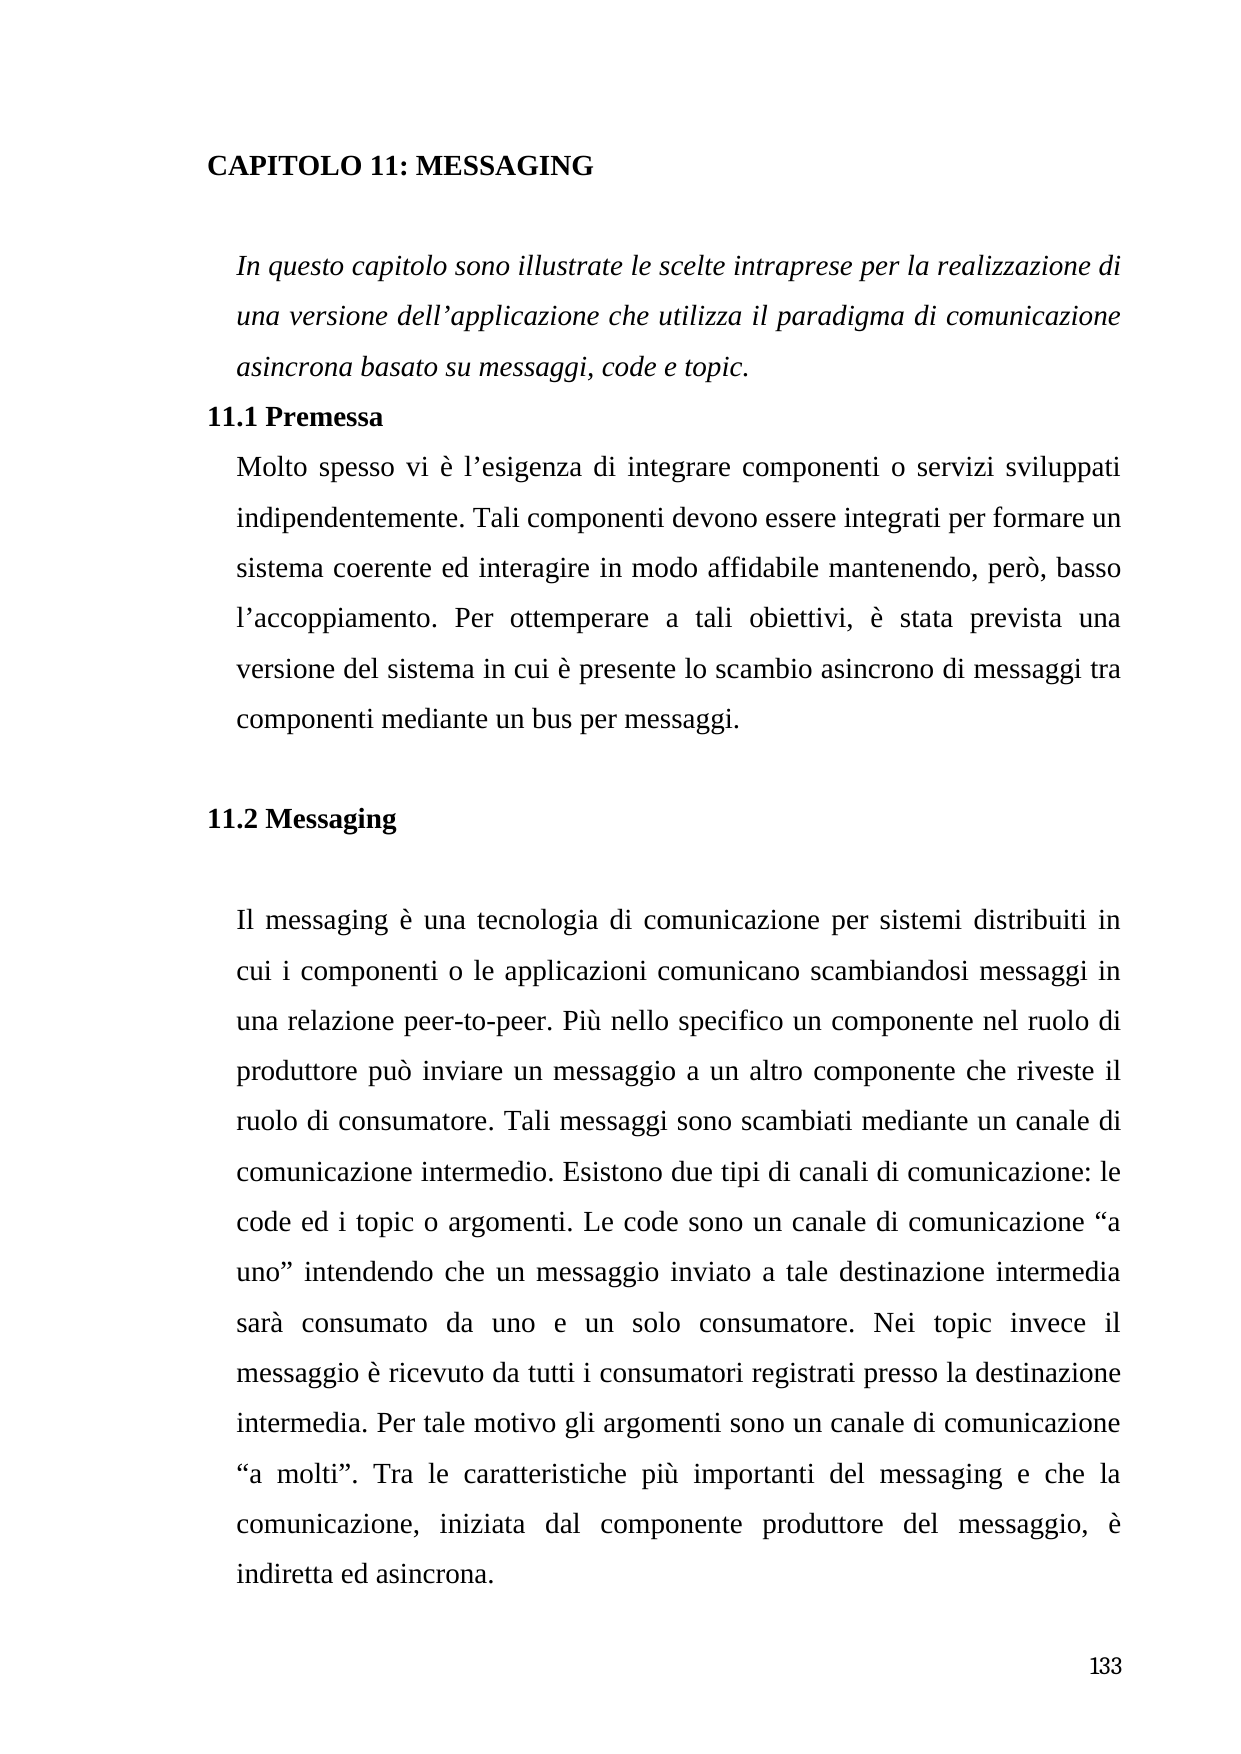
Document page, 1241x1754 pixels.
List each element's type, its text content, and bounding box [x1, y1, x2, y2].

text Molto spesso vi è l’esigenza di integrare componenti o servizi sviluppati indipendentemente. Tali componenti devono essere integrati per formare un sistema coerente ed interagire in modo affidabile mantenendo, però, basso l’accoppiamento. Per ottemperare a tali obiettivi, è stata prevista una versione del sistema in cui è presente lo scambio asincrono di messaggi tra componenti mediante un bus per messaggi. [236, 449, 1122, 734]
text In questo capitolo sono illustrate le scelte intraprese per la realizzazione di una versione dell’applicazione che utilizza il paradigma di comunicazione asincrona basato su messaggi, code e topic. [236, 248, 1122, 382]
text 11.1 Premessa [177, 399, 1122, 433]
text 11.2 Messaging [207, 802, 1122, 835]
text CAPITOLO 11: MESSAGING [207, 148, 1122, 181]
text Il messaging è una tecnologia di comunicazione per sistemi distribuiti in cui i componenti o le applicazioni comunicano scambiandosi messaggi in una relazione peer-to-peer. Più nello specifico un componente nel ruolo di produttore può inviare un messaggio a un altro componente che riveste il ruolo di consumatore. Tali messaggi sono scambiati mediante un canale di comunicazione intermedio. Esistono due tipi di canali di comunicazione: le code ed i topic o argomenti. Le code sono un canale di comunicazione “a uno” intendendo che un messaggio inviato a tale destinazione intermedia sarà consumato da uno e un solo consumatore. Nei topic invece il messaggio è ricevuto da tutti i consumatori registrati presso la destinazione intermedia. Per tale motivo gli argomenti sono un canale di comunicazione “a molti”. Tra le caratteristiche più importanti del messaging e che la comunicazione, iniziata dal componente produttore del messaggio, è indiretta ed asincrona. [236, 902, 1122, 1590]
